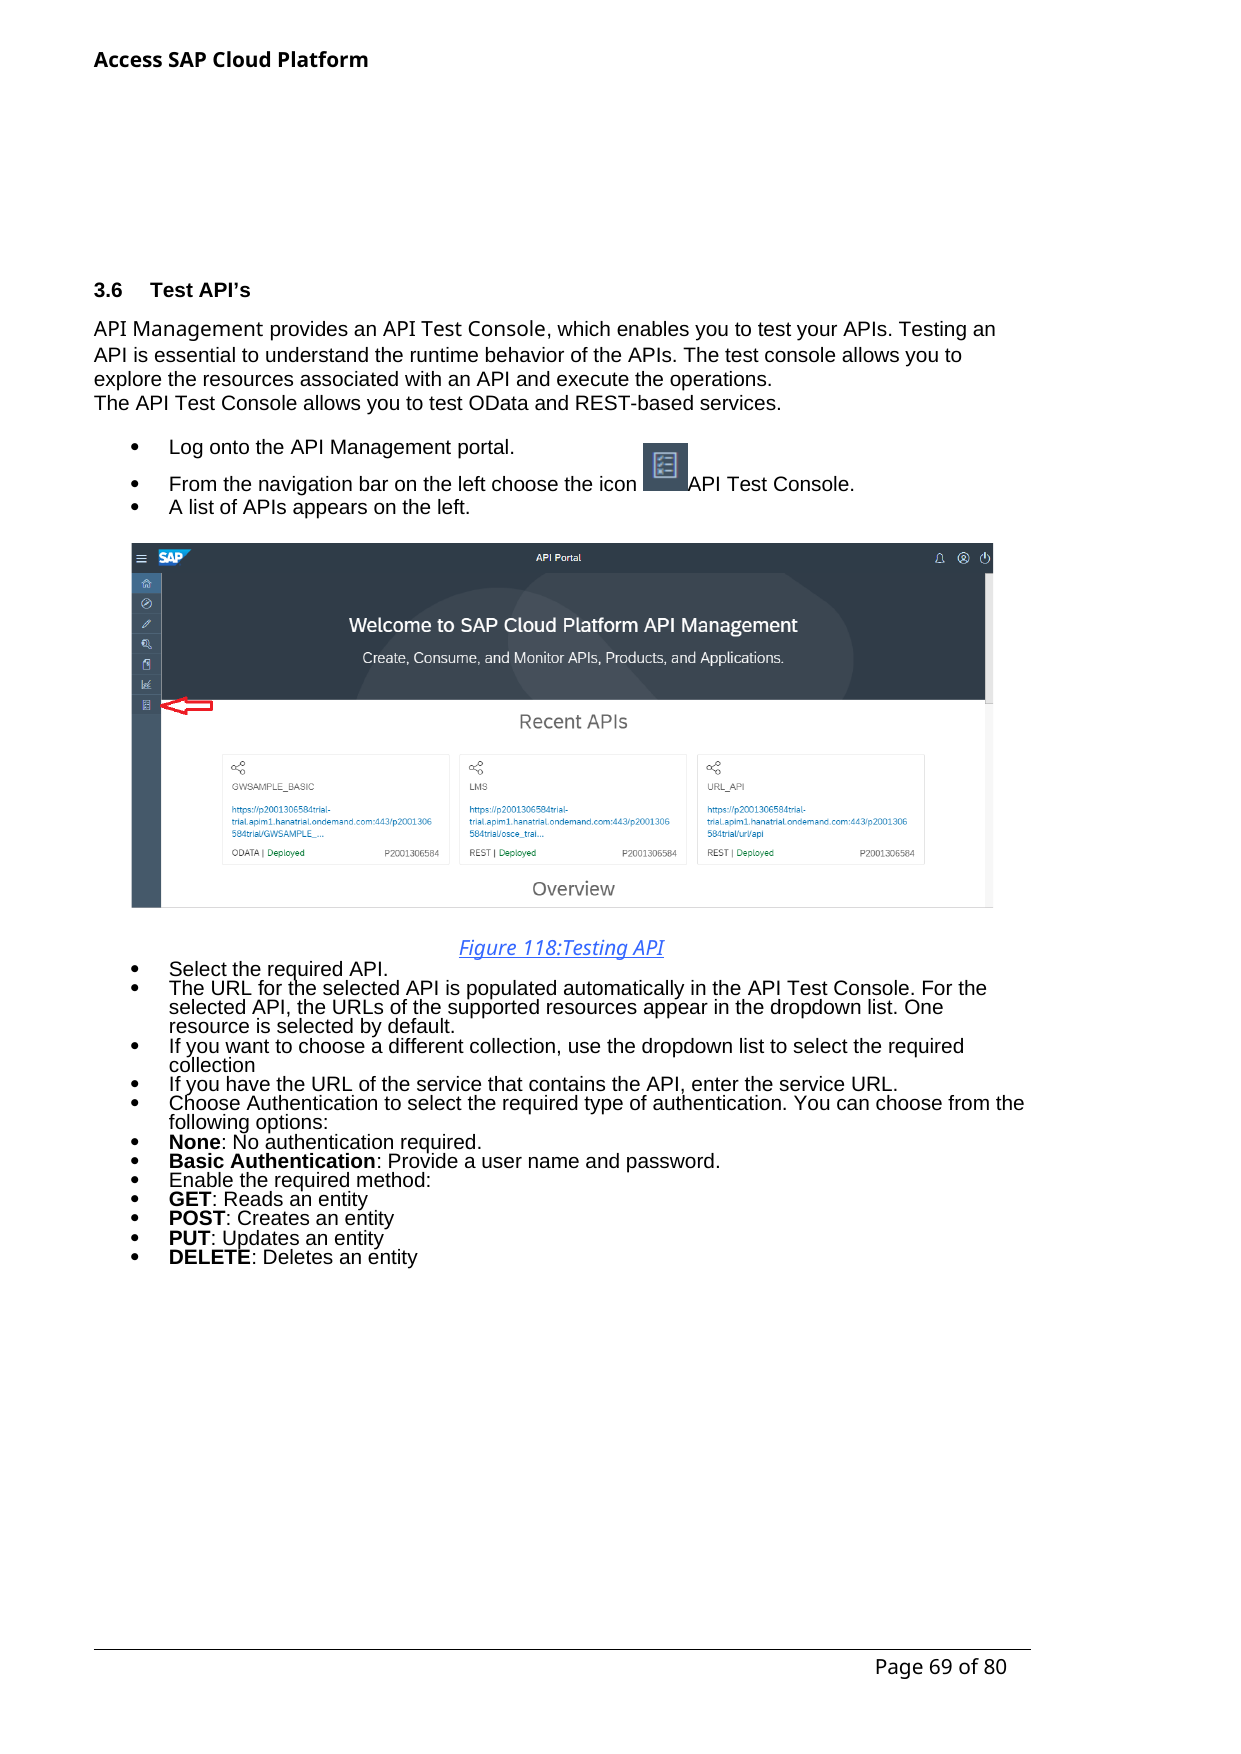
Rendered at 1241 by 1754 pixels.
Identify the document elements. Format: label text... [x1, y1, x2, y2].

list PUT: Updates an entity [131, 1230, 1031, 1249]
picture [131, 543, 994, 908]
list The URL for the selected API is populated automatically in the API Test Console. For the selected API, the URLs of the supported resources appear in the dropdown list. One resource is selected by default. [131, 981, 1031, 1038]
list POST: Creates an entity [131, 1211, 1031, 1230]
list Select the required API. [131, 961, 1031, 981]
text The API Test Console allows you to test OData and REST-based services. [94, 391, 1031, 415]
list Test API’s [94, 278, 1031, 302]
list None: No authentication required. [131, 1134, 1031, 1153]
text API Management provides an API Test Console, which enables you to test your APIs. Testing an API is essential to understand the runtime behavior of the APIs. The test console allows you to explore the resources associated with an API and execute the operations. [94, 314, 1031, 391]
list A list of APIs appears on the left. [131, 499, 1031, 518]
list From the navigation bar on the left choose the icon API Test Console. [131, 458, 1031, 499]
list DELETE: Deletes an entity [131, 1249, 1031, 1268]
list Enable the required method: [131, 1172, 1031, 1191]
list Choose Authentication to select the required type of authentication. You can choose from the following options: [131, 1096, 1031, 1134]
list Log onto the API Management portal. [131, 439, 1031, 458]
list If you have the URL of the service that contains the API, enter the service URL. [131, 1076, 1031, 1096]
list GET: Reads an entity [131, 1191, 1031, 1211]
picture [643, 443, 688, 491]
list If you want to choose a different collection, use the dropdown list to select the required collection [131, 1038, 1031, 1076]
list Basic Authentication: Provide a user name and password. [131, 1153, 1031, 1172]
